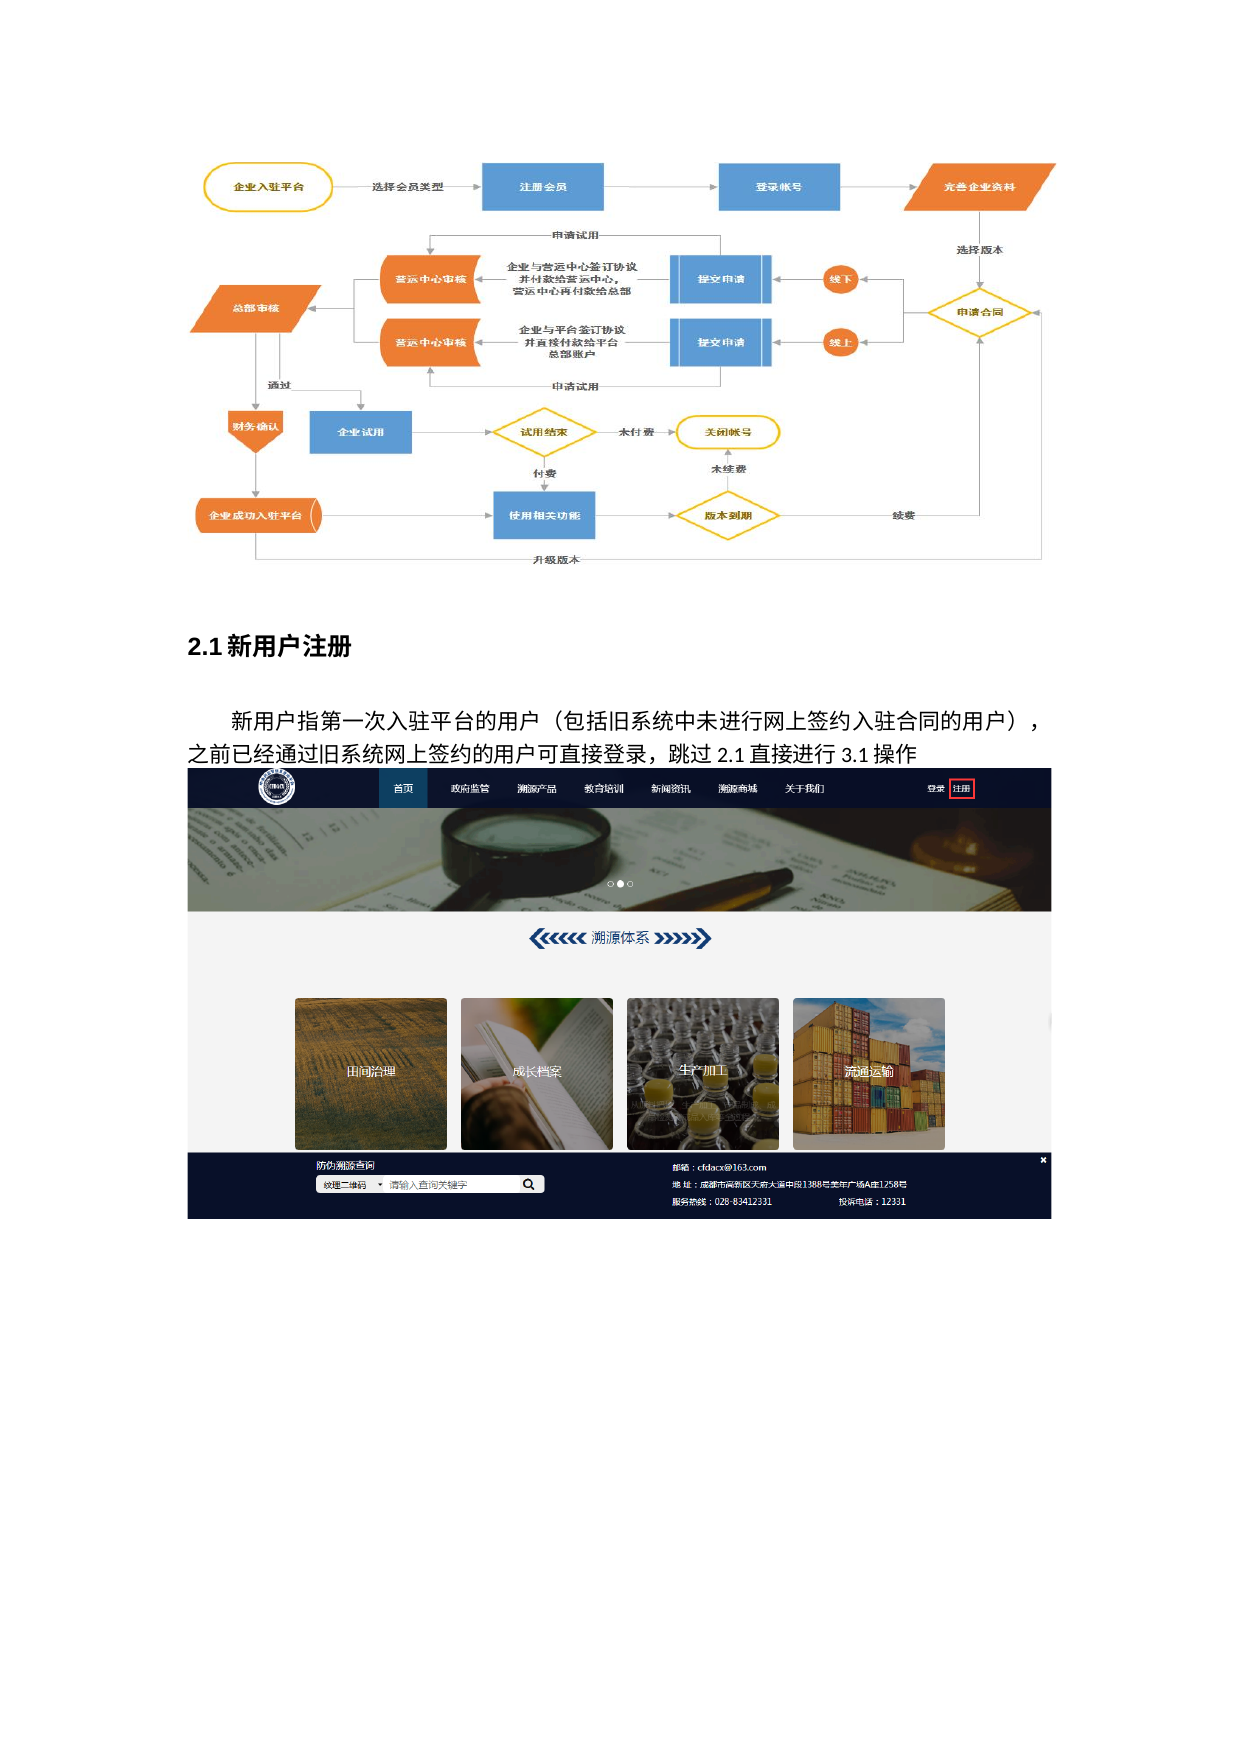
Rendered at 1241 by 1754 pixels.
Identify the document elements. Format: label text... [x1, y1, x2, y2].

text 新用户指第一次入驻平台的用户（包括旧系统中未进行网上签约入驻合同的用户），之前已经通过旧系统网上签约的用户可直接登录，跳过2.1直接进行3.1操作 [187, 704, 1053, 769]
picture [187, 162, 1058, 569]
subtitle 2.1新用户注册 [187, 612, 1053, 677]
picture [187, 768, 1052, 1219]
